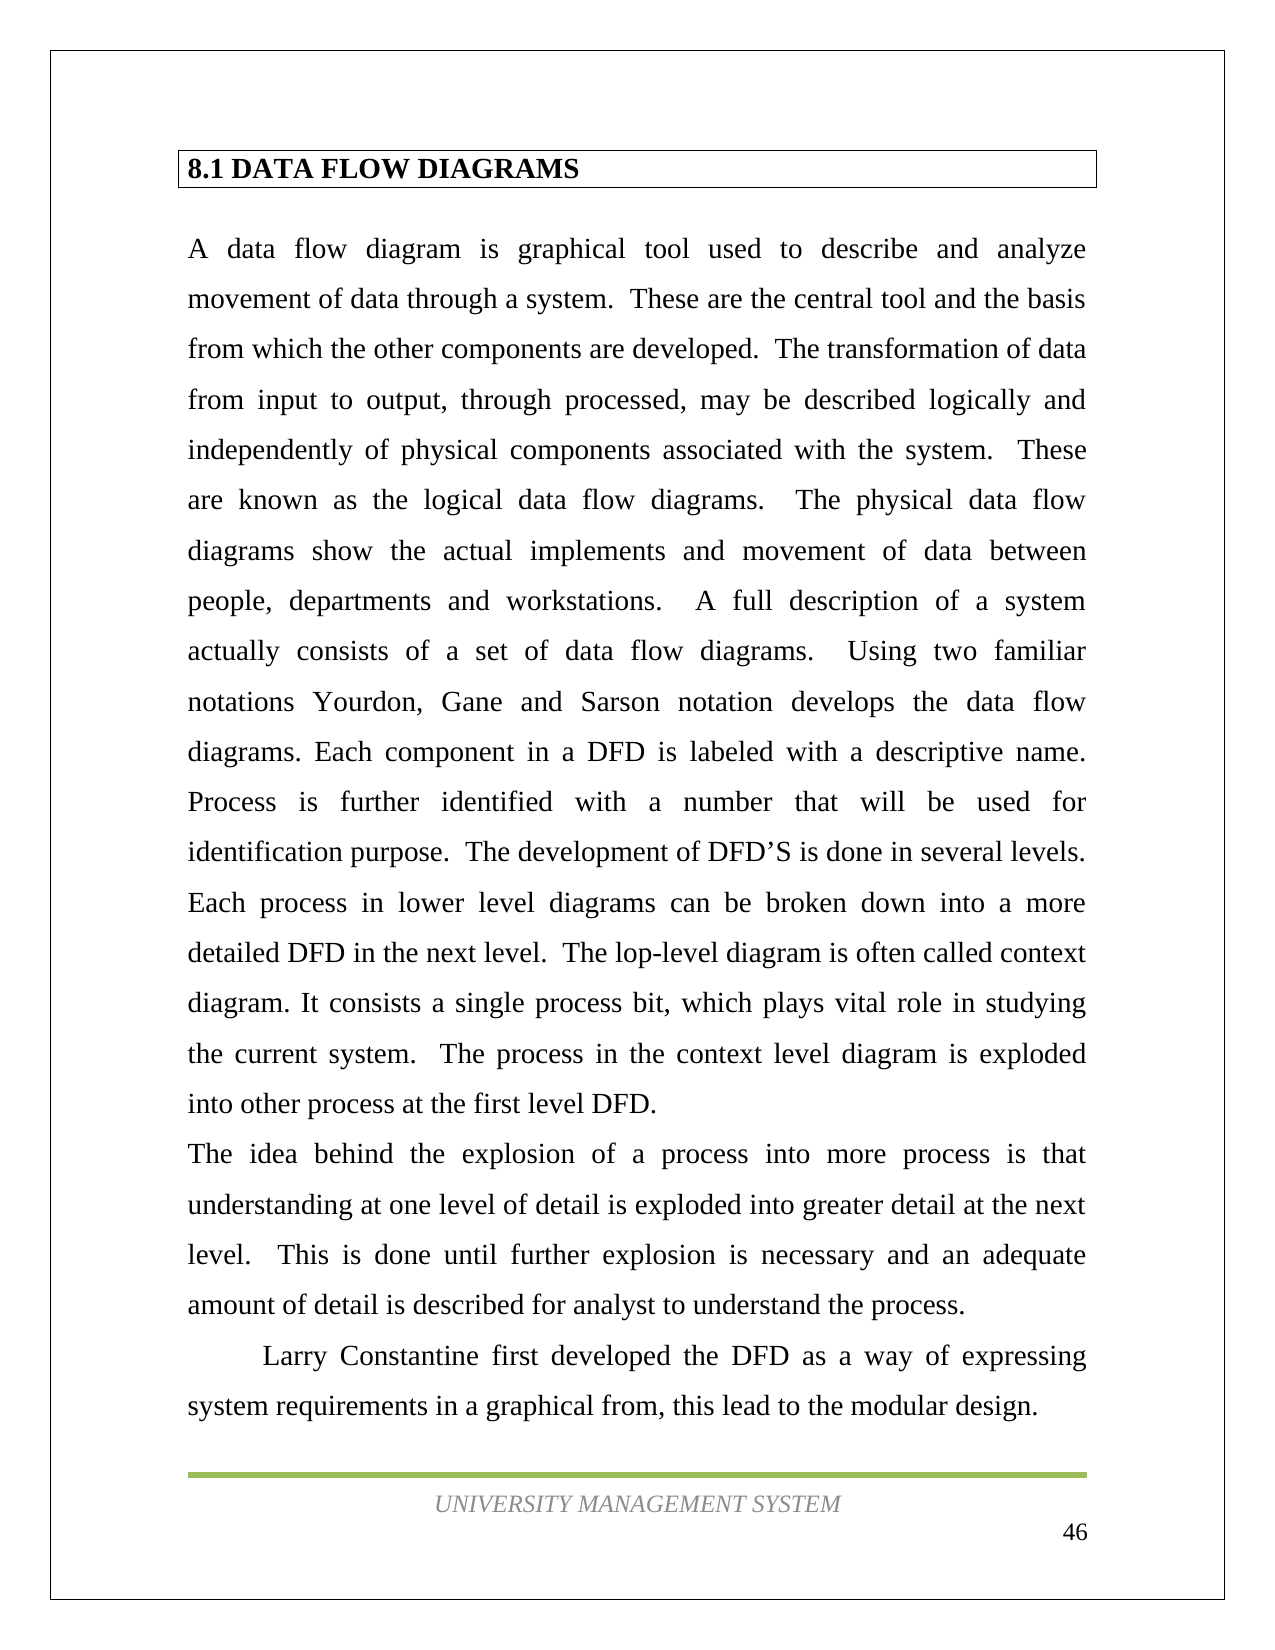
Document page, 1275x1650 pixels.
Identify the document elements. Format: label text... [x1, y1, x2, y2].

text A data flow diagram is graphical tool used to describe and analyze movement of data through a system. These are the central tool and the basis from which the other components are developed. The transformation of data from input to output, through processed, may be described logically and independently of physical components associated with the system. These are known as the logical data flow diagrams. The physical data flow diagrams show the actual implements and movement of data between people, departments and workstations. A full description of a system actually consists of a set of data flow diagrams. Using two familiar notations Yourdon, Gane and Sarson notation develops the data flow diagrams. Each component in a DFD is labeled with a descriptive name. Process is further identified with a number that will be used for identification purpose. The development of DFD’S is done in several levels. Each process in lower level diagrams can be broken down into a more detailed DFD in the next level. The lop-level diagram is often called context diagram. It consists a single process bit, which plays vital role in studying the current system. The process in the context level diagram is exploded into other process at the first level DFD. [187, 231, 1087, 1120]
text 8.1 DATA FLOW DIAGRAMS [179, 151, 1096, 187]
text The idea behind the explosion of a process into more process is that understanding at one level of detail is exploded into greater detail at the next level. This is done until further explosion is necessary and an adequate amount of detail is described for analyst to understand the process. [187, 1136, 1087, 1321]
text Larry Constantine first developed the DFD as a way of expressing system requirements in a graphical from, this lead to the modular design. [187, 1338, 1087, 1422]
